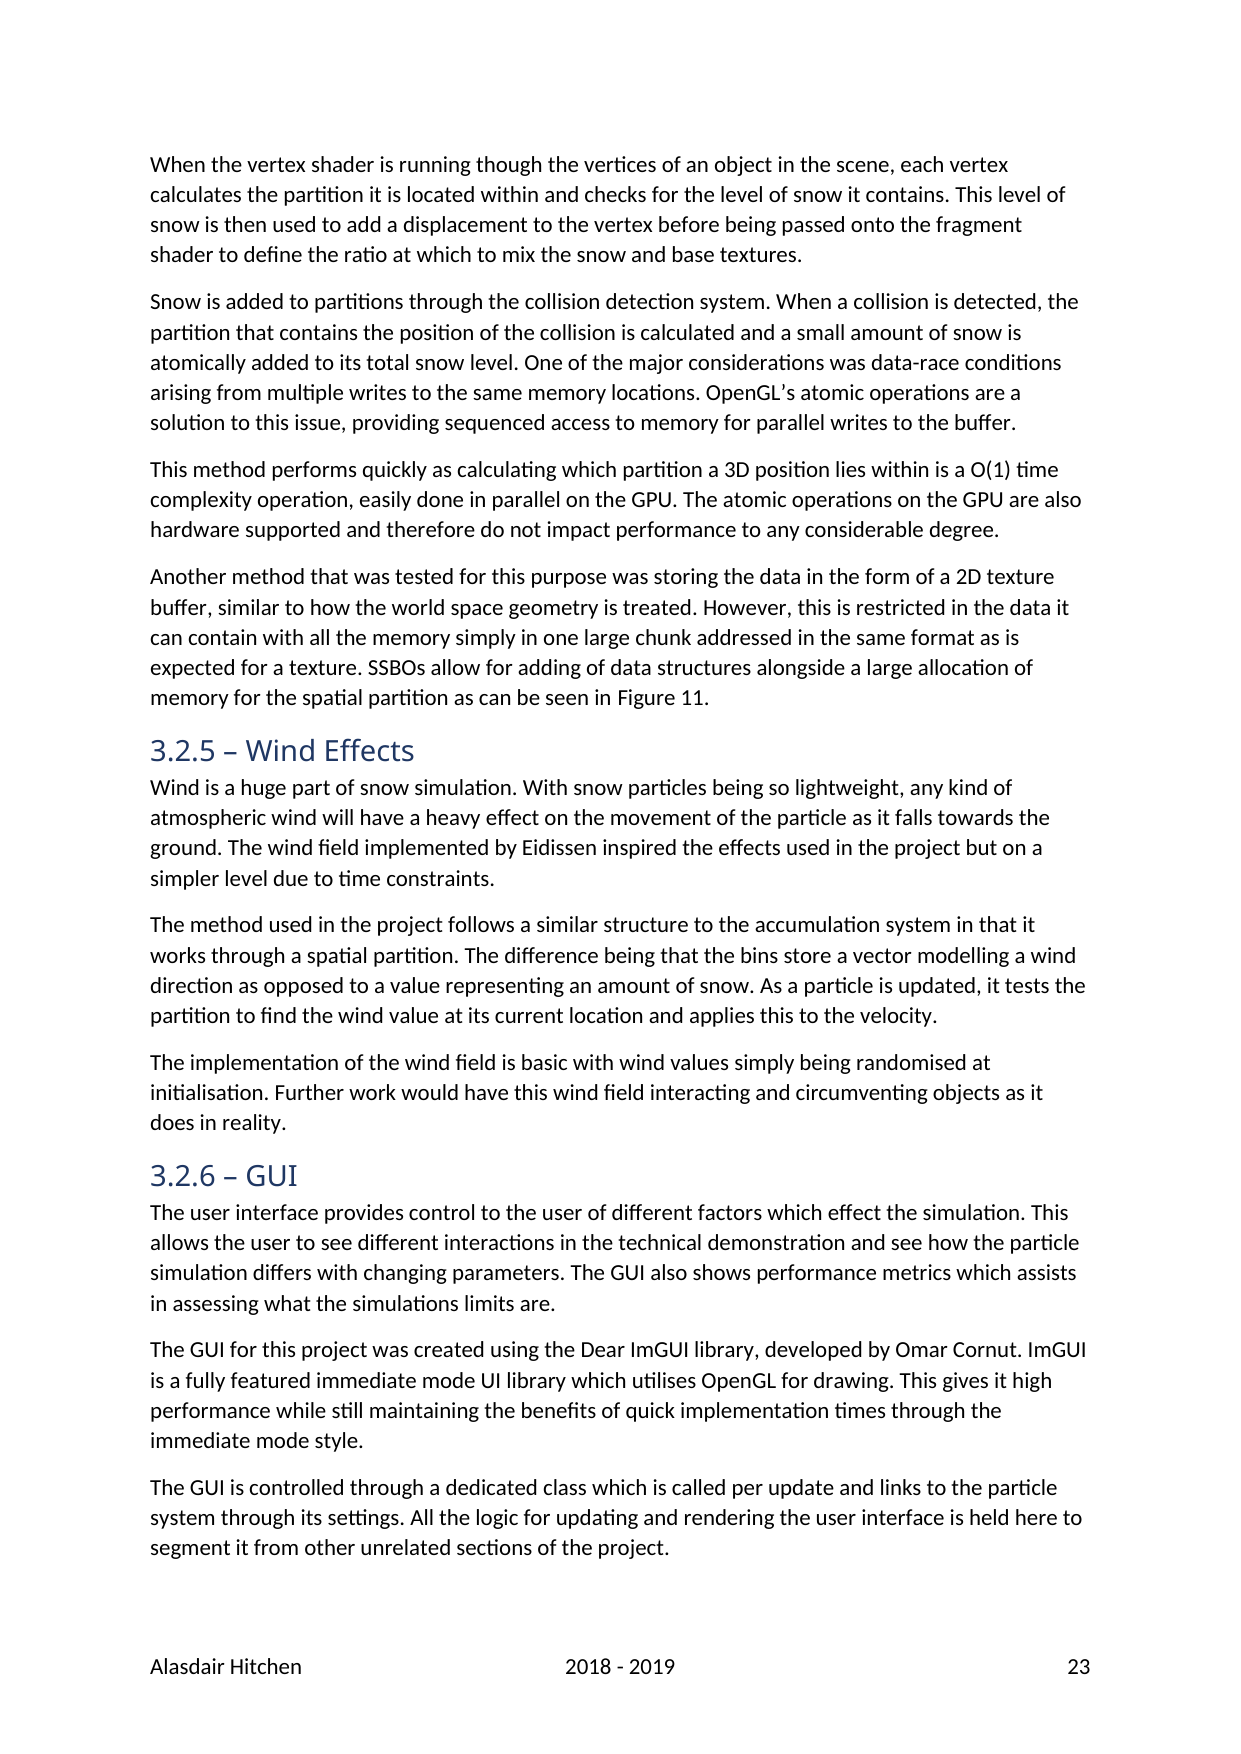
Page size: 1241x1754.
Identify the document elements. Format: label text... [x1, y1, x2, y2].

text Another method that was tested for this purpose was storing the data in the form of a 2D texture buffer, similar to how the world space geometry is treated. However, this is restricted in the data it can contain with all the memory simply in one large chunk addressed in the same format as is expected for a texture. SSBOs allow for adding of data structures alongside a large allocation of memory for the spatial partition as can be seen in Figure 10. [150, 562, 1090, 711]
text This method performs quickly as calculating which partition a 3D position lies within is a O(1) time complexity operation, easily done in parallel on the GPU. The atomic operations on the GPU are also hardware supported and therefore do not impact performance to any considerable degree. [150, 455, 1090, 544]
text The GUI for this project was created using the Dear ImGUI library, developed by Omar Cornut. ImGUI is a fully featured immediate mode UI library which utilises OpenGL for drawing. This gives it high performance while still maintaining the benefits of quick implementation times through the immediate mode style. [150, 1336, 1090, 1454]
subtitle 3.2.6 – GUI [150, 1155, 1090, 1195]
text The method used in the project follows a similar structure to the accumulation system in that it works through a spatial partition. The difference being that the bins store a vector modelling a wind direction as opposed to a value representing an amount of snow. As a particle is updated, it tests the partition to find the wind value at its current location and applies this to the velocity. [150, 911, 1090, 1029]
text Snow is added to partitions through the collision detection system. When a collision is detected, the partition that contains the position of the collision is calculated and a small amount of snow is atomically added to its total snow level. One of the major considerations was data-race conditions arising from multiple writes to the same memory locations. OpenGL’s atomic operations are a solution to this issue, providing sequenced access to memory for parallel writes to the buffer. [150, 287, 1090, 436]
text The GUI is controlled through a dedicated class which is called per update and links to the particle system through its settings. All the logic for updating and rendering the user interface is held here to segment it from other unrelated sections of the project. [150, 1473, 1090, 1562]
text The implementation of the wind field is basic with wind values simply being randomised at initialisation. Further work would have this wind field interacting and circumventing objects as it does in reality. [150, 1048, 1090, 1136]
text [150, 150, 1090, 269]
text The user interface provides control to the user of different factors which effect the simulation. This allows the user to see different interactions in the technical demonstration and see how the particle simulation differs with changing parameters. The GUI also shows performance metrics which assists in assessing what the simulations limits are. [150, 1198, 1090, 1317]
text Wind is a huge part of snow simulation. With snow particles being so lightweight, any kind of atmospheric wind will have a heavy effect on the movement of the particle as it falls towards the ground. The wind field implemented by Eidissen inspired the effects used in the project but on a simpler level due to time constraints. [150, 773, 1090, 892]
subtitle 3.2.5 – Wind Effects [150, 730, 1090, 770]
